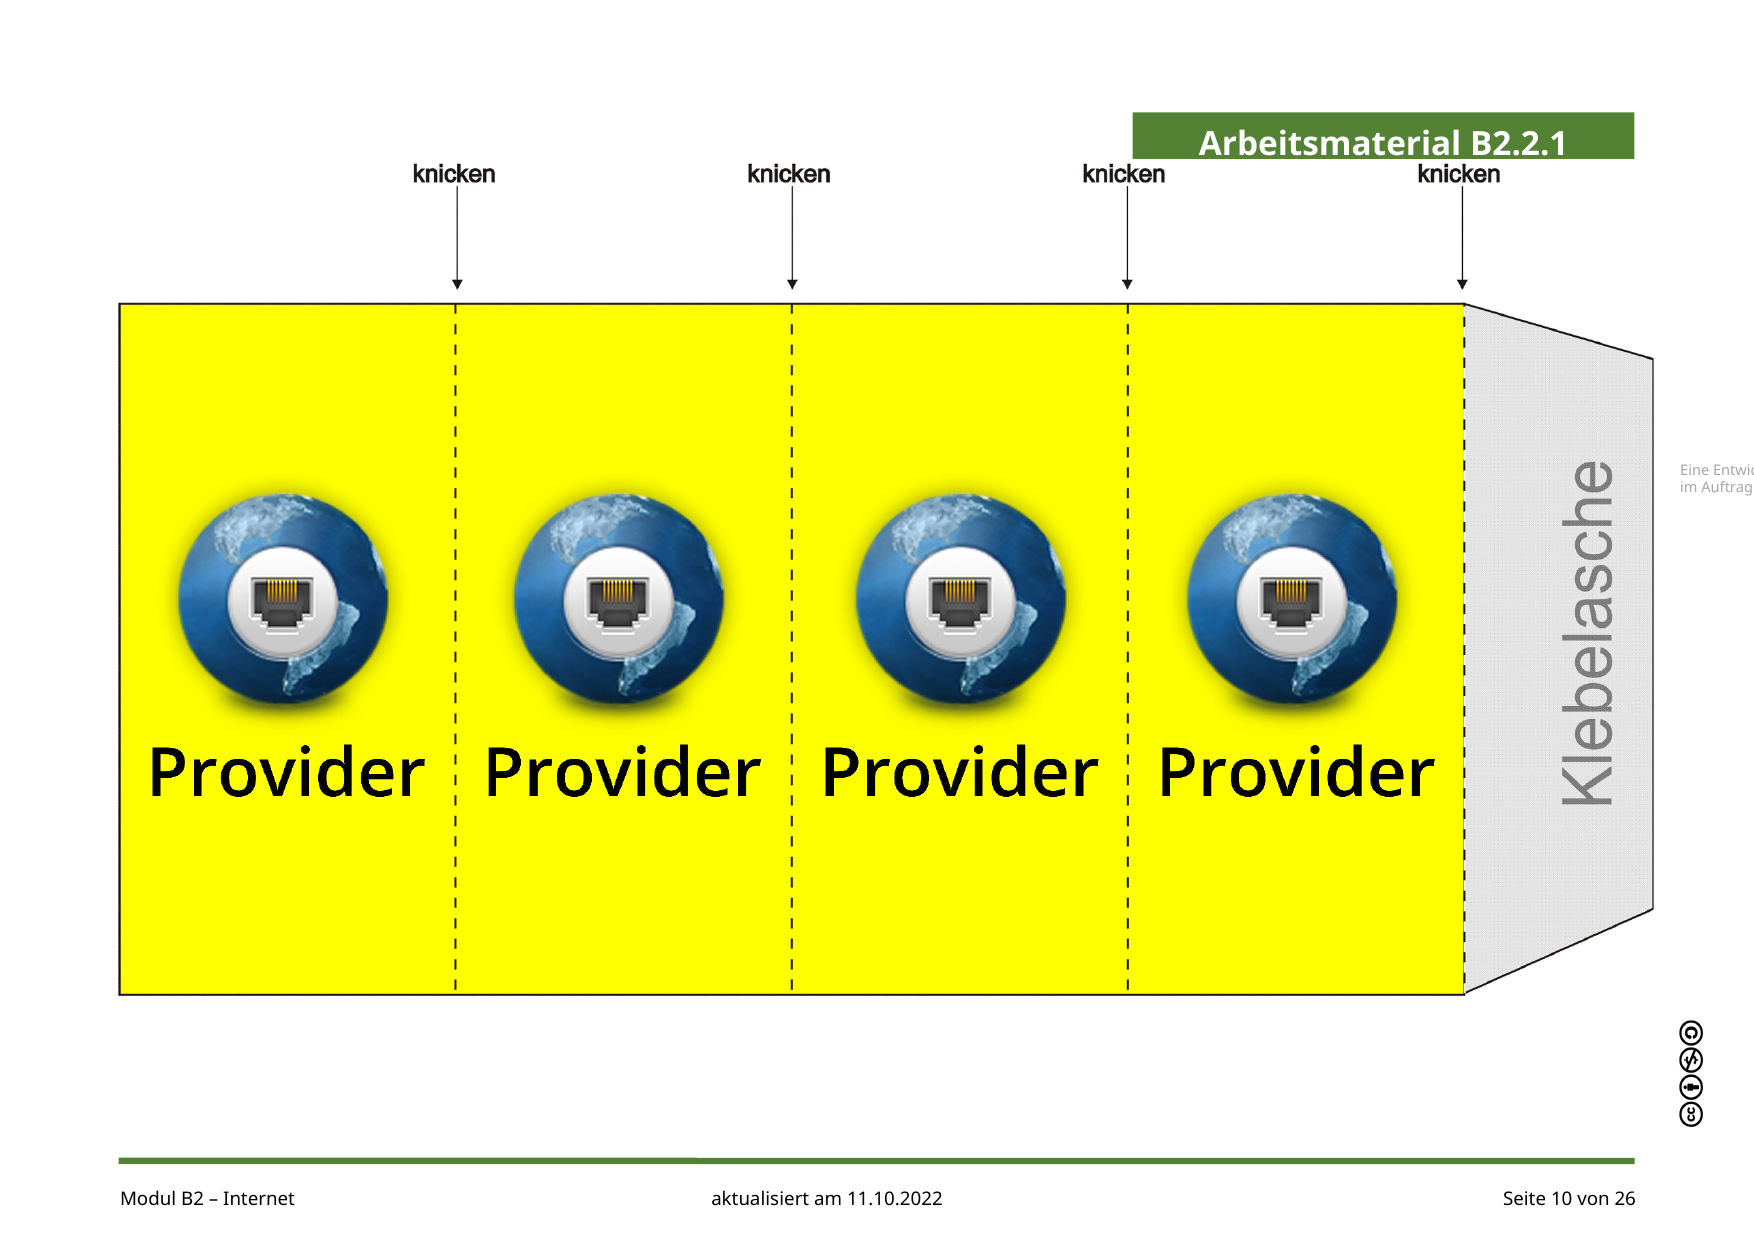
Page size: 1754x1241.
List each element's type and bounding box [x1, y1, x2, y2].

picture [118, 159, 1654, 996]
picture [1680, 1021, 1703, 1127]
